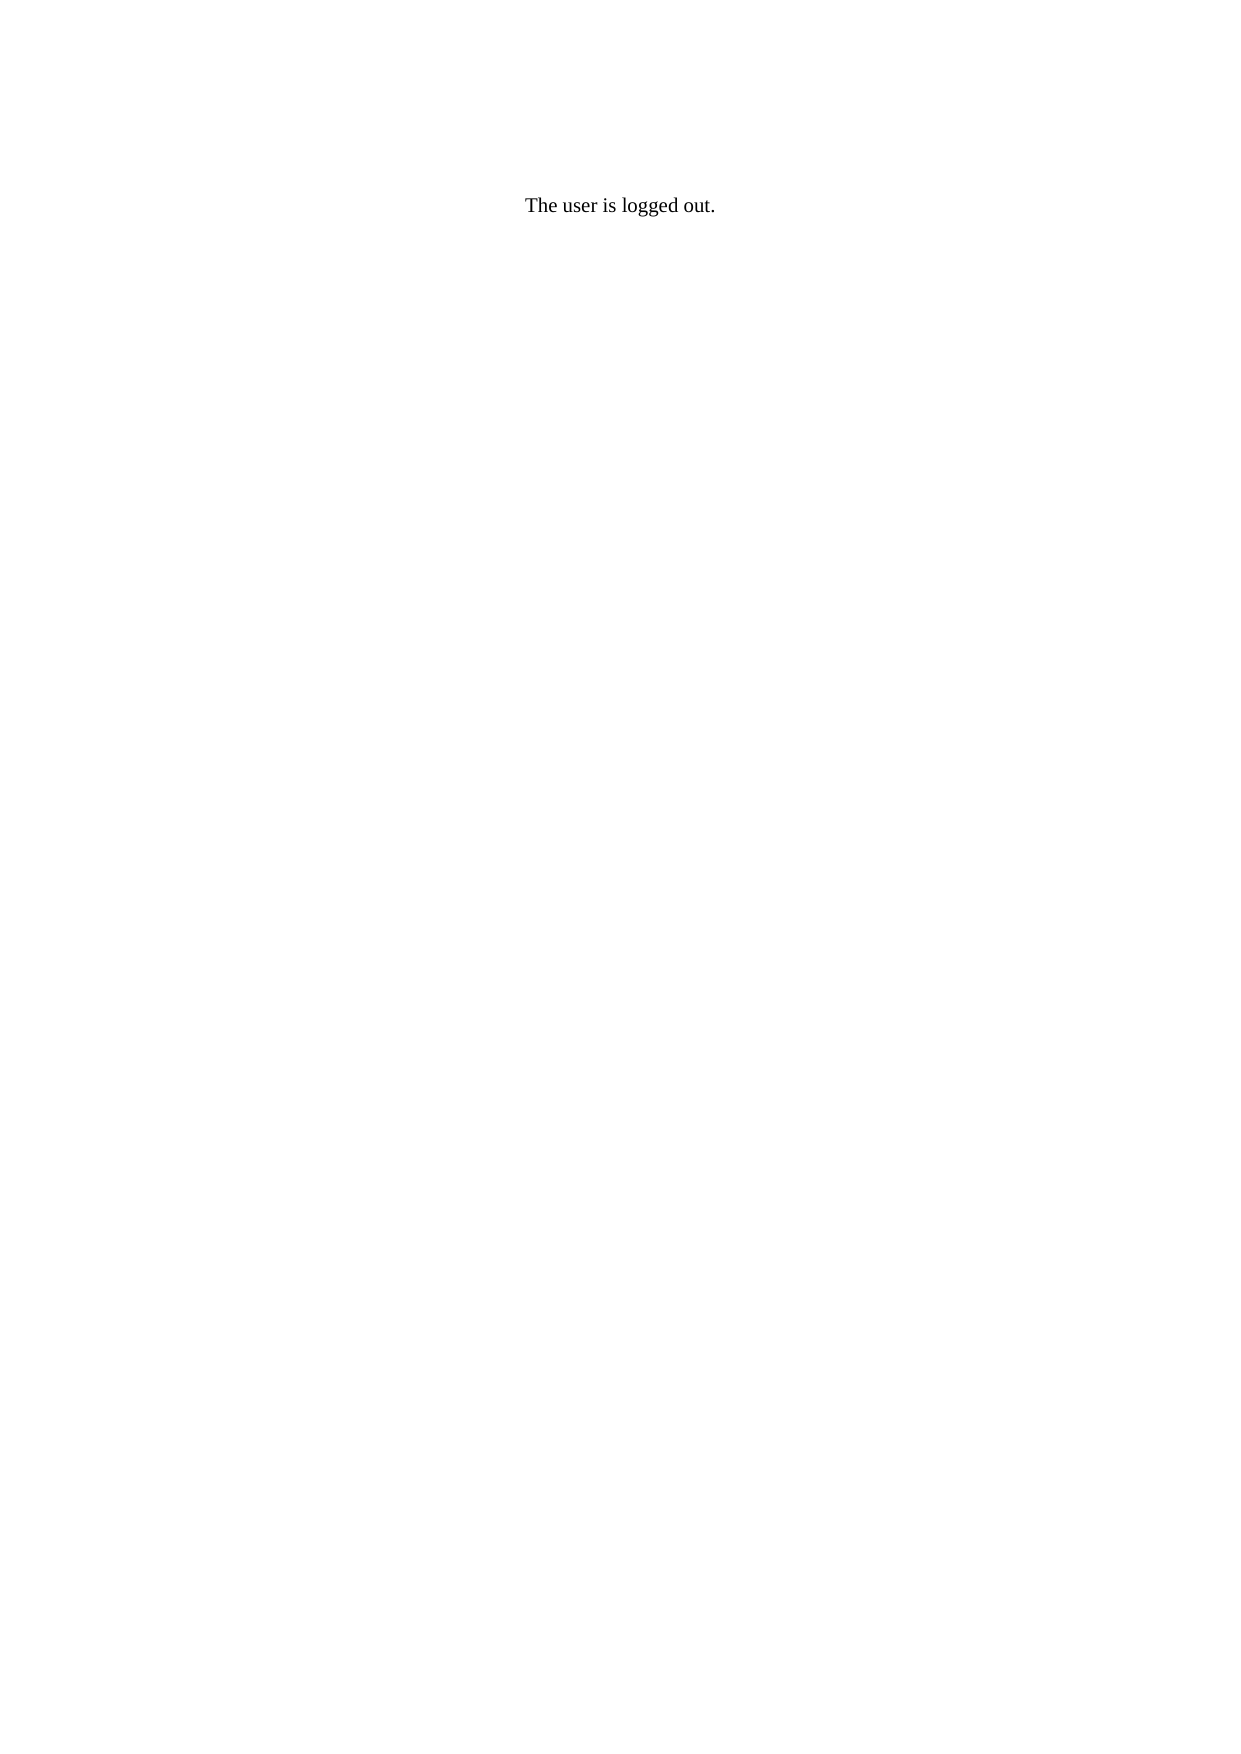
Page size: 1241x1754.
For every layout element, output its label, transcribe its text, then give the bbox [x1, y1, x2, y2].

text The user is logged out. [150, 193, 1090, 217]
